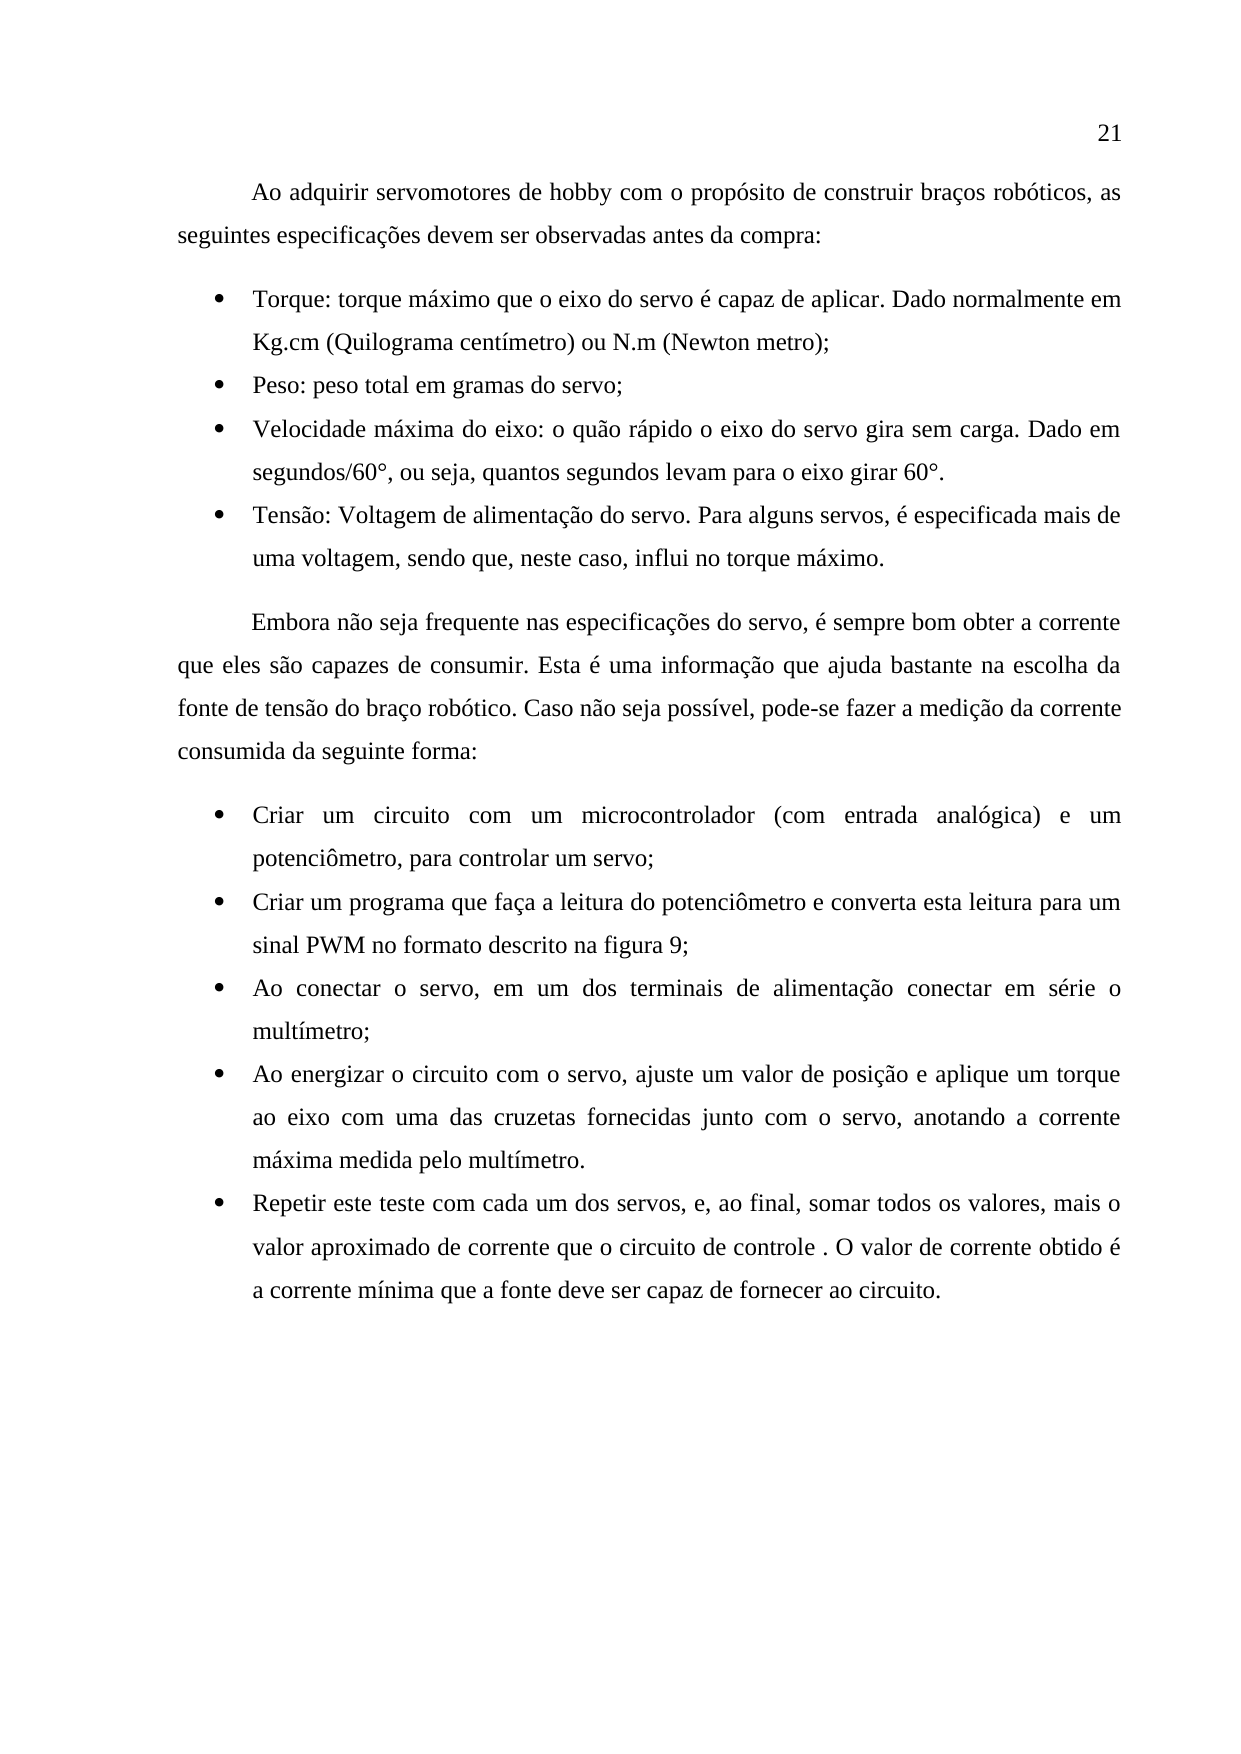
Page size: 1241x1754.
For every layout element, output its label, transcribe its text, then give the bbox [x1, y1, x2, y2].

list Ao energizar o circuito com o servo, ajuste um valor de posição e aplique um torque ao eixo com uma das cruzetas fornecidas junto com o servo, anotando a corrente máxima medida pelo multímetro. [215, 1059, 1122, 1174]
list Peso: peso total em gramas do servo; [215, 371, 1122, 399]
list Criar um programa que faça a leitura do potenciômetro e converta esta leitura para um sinal PWM no formato descrito na figura 9; [215, 887, 1122, 958]
list Tensão: Voltagem de alimentação do servo. Para alguns servos, é especificada mais de uma voltagem, sendo que, neste caso, influi no torque máximo. [215, 500, 1122, 572]
list Repetir este teste com cada um dos servos, e, ao final, somar todos os valores, mais o valor aproximado de corrente que o circuito de controle . O valor de corrente obtido é a corrente mínima que a fonte deve ser capaz de fornecer ao circuito. [215, 1188, 1122, 1303]
list Velocidade máxima do eixo: o quão rápido o eixo do servo gira sem carga. Dado em segundos/60°, ou seja, quantos segundos levam para o eixo girar 60°. [215, 414, 1122, 486]
list Ao conectar o servo, em um dos terminais de alimentação conectar em série o multímetro; [215, 973, 1122, 1045]
text Embora não seja frequente nas especificações do servo, é sempre bom obter a corrente que eles são capazes de consumir. Esta é uma informação que ajuda bastante na escolha da fonte de tensão do braço robótico. Caso não seja possível, pode-se fazer a medição da corrente consumida da seguinte forma: [177, 607, 1122, 765]
text Ao adquirir servomotores de hobby com o propósito de construir braços robóticos, as seguintes especificações devem ser observadas antes da compra: [177, 177, 1122, 249]
list Torque: torque máximo que o eixo do servo é capaz de aplicar. Dado normalmente em Kg.cm (Quilograma centímetro) ou N.m (Newton metro); [215, 284, 1122, 356]
list Criar um circuito com um microcontrolador (com entrada analógica) e um potenciômetro, para controlar um servo; [215, 800, 1122, 872]
